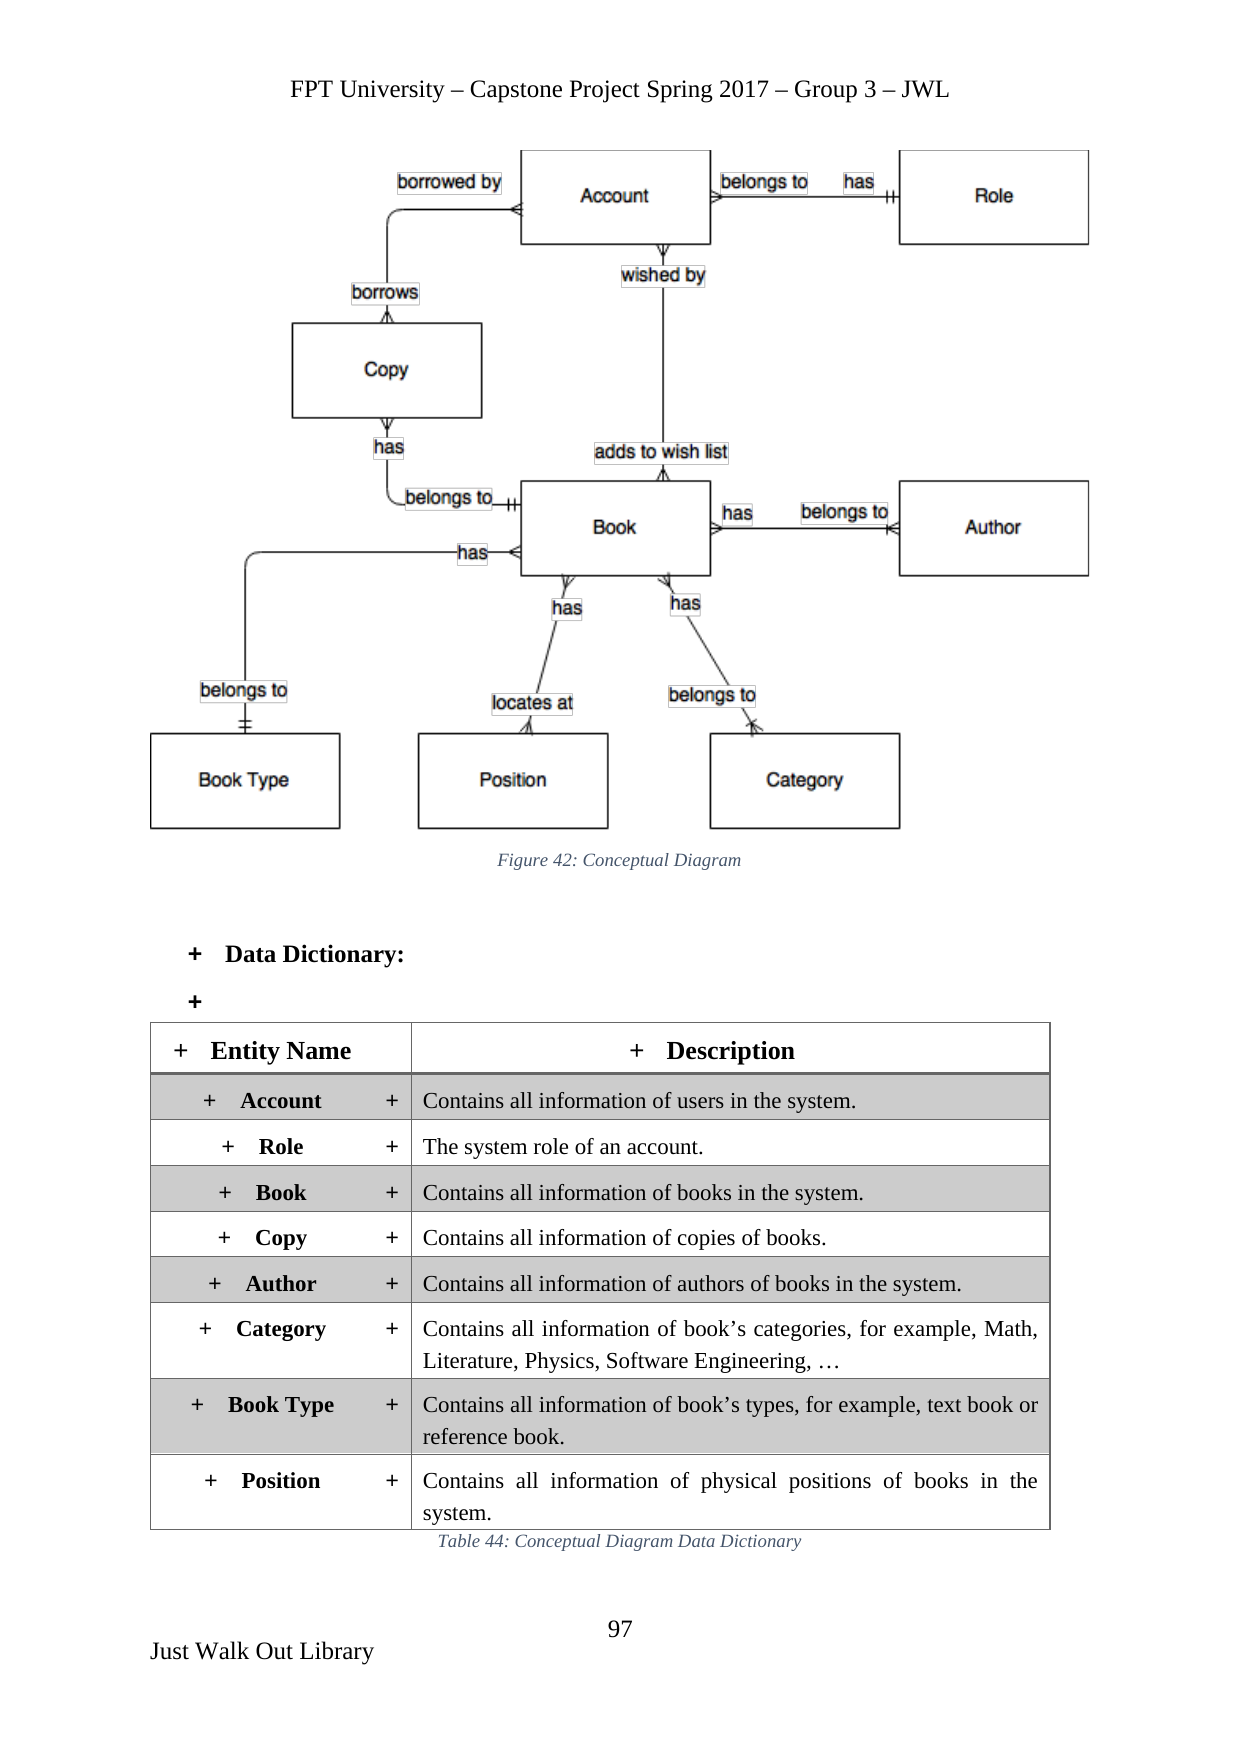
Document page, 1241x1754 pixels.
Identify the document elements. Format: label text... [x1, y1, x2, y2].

table_cell Contains all information of books in the system. [412, 1166, 1049, 1211]
table_cell Copy [151, 1212, 411, 1256]
text Figure 42: Conceptual Diagram [150, 849, 1090, 871]
table_cell Author [151, 1257, 411, 1302]
table_cell Account [151, 1075, 411, 1119]
table_cell The system role of an account. [412, 1120, 1049, 1165]
table_cell Category [151, 1303, 411, 1378]
table_cell Contains all information of copies of books. [412, 1212, 1049, 1256]
table_cell Position [151, 1455, 411, 1529]
text Table 44: Conceptual Diagram Data Dictionary [150, 1530, 1090, 1552]
table_cell Contains all information of authors of books in the system. [412, 1257, 1049, 1302]
picture [150, 150, 1090, 831]
table_cell Contains all information of book’s types, for example, text book or reference book. [412, 1379, 1049, 1453]
table_cell Contains all information of book’s categories, for example, Math, Literature, Physics, Software Engineering, … [412, 1303, 1049, 1378]
table_cell Book Type [151, 1379, 411, 1453]
text Data Dictionary: [187, 939, 1090, 969]
table_header Description [412, 1023, 1049, 1072]
table_cell Contains all information of physical positions of books in the system. [412, 1455, 1049, 1529]
table_header Entity Name [151, 1023, 411, 1072]
table_cell Role [151, 1120, 411, 1165]
table_cell Book [151, 1166, 411, 1211]
table_cell Contains all information of users in the system. [412, 1075, 1049, 1119]
